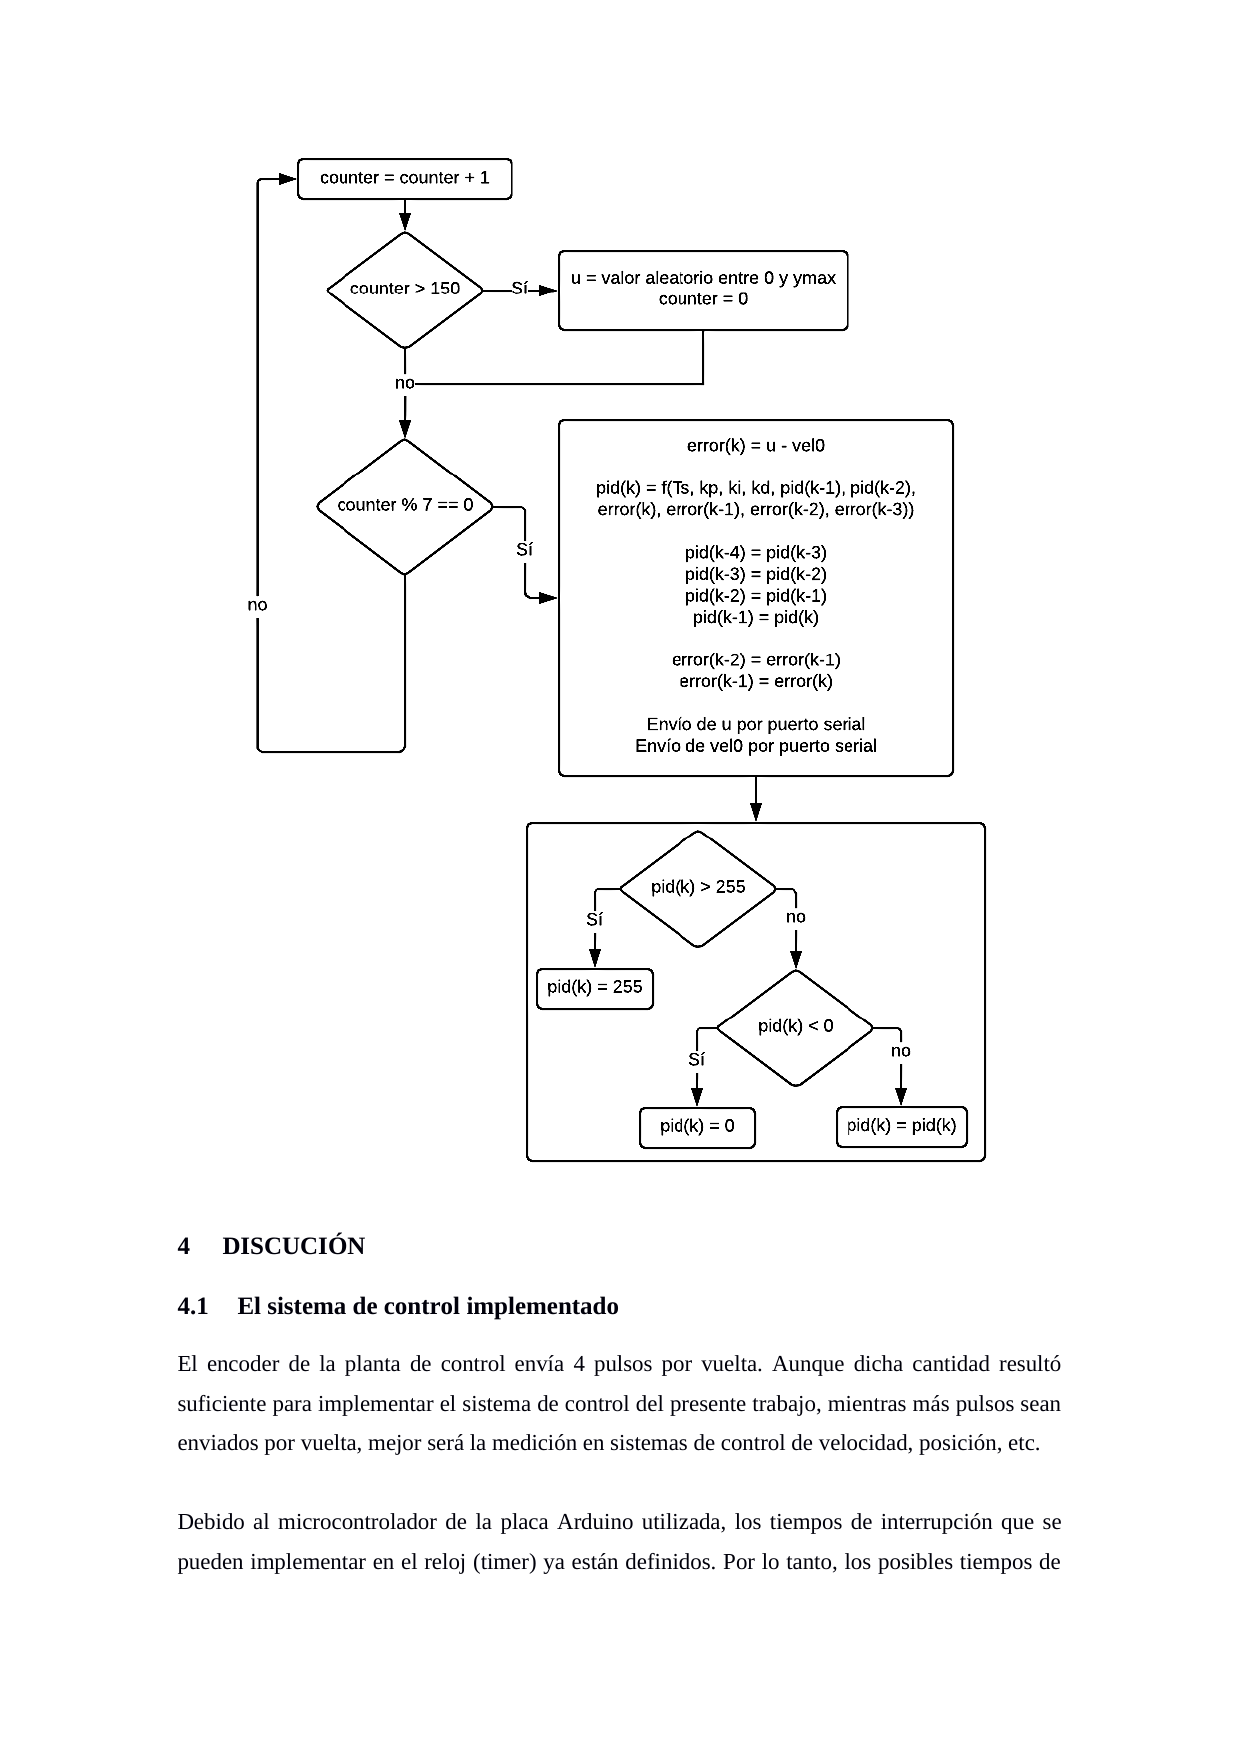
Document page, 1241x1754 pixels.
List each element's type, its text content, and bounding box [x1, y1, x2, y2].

picture [245, 147, 995, 1174]
subtitle DISCUCIÓN [177, 1231, 1063, 1260]
subtitle El sistema de control implementado [177, 1291, 1063, 1319]
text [177, 1508, 1063, 1574]
text El encoder de la planta de control envía 4 pulsos por vuelta. Aunque dicha cantidad resultó suficiente para implementar el sistema de control del presente trabajo, mientras más pulsos sean enviados por vuelta, mejor será la medición en sistemas de control de velocidad, posición, etc. [177, 1351, 1063, 1456]
